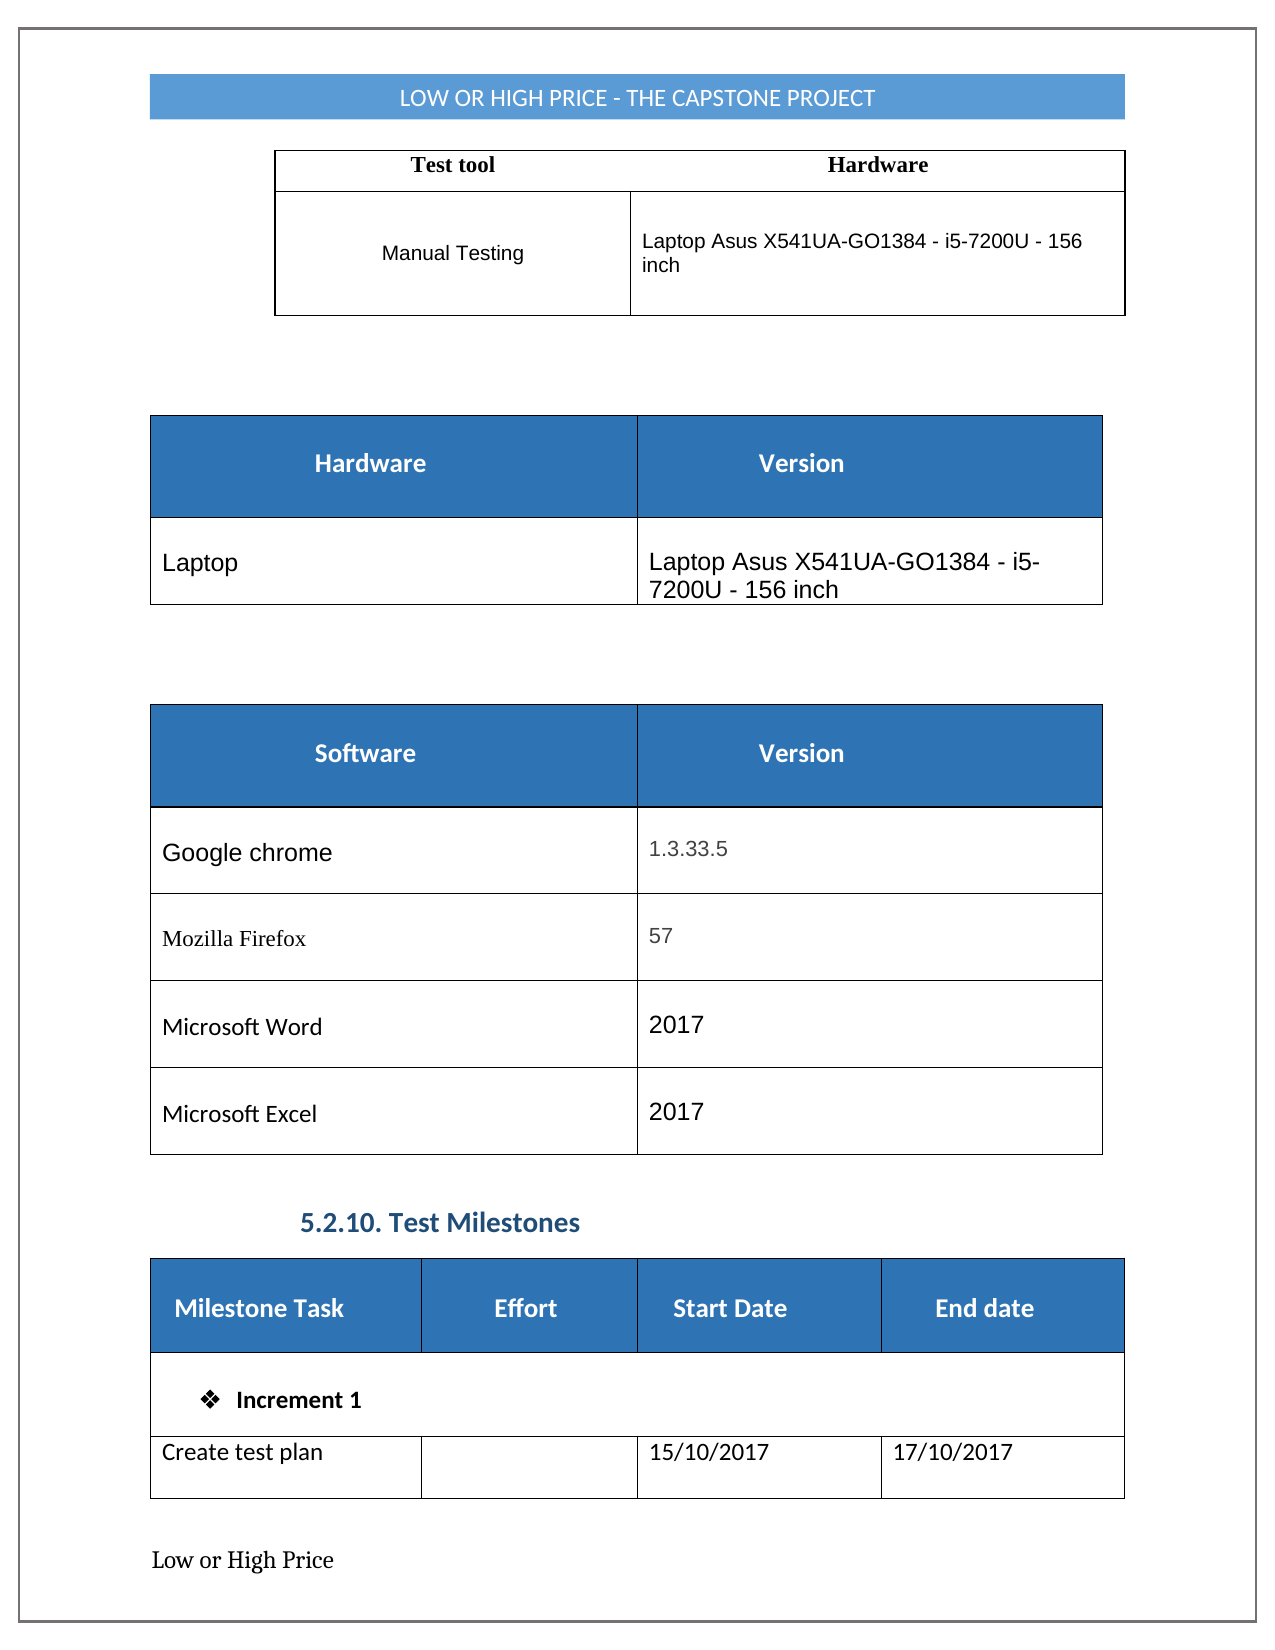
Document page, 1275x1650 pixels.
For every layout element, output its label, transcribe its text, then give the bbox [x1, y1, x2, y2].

table_cell Laptop [151, 518, 637, 604]
table_header Hardware [631, 151, 1124, 191]
table_cell [422, 1437, 637, 1498]
table_cell 15/10/2017 [638, 1437, 881, 1498]
table_cell Create test plan [151, 1437, 421, 1498]
table_header Version [638, 705, 1102, 806]
table_header Milestone Task [151, 1259, 421, 1352]
table_cell Manual Testing [276, 192, 630, 314]
table_cell 1.3.33.5 [638, 808, 1102, 893]
table_cell Microsoft Word [151, 981, 637, 1067]
table_cell Google chrome [151, 808, 637, 893]
table_cell Laptop Asus X541UA-GO1384 - i5-7200U - 156 inch [631, 192, 1124, 314]
table_header Hardware [151, 416, 637, 517]
table_header Software [151, 705, 637, 806]
table_cell 2017 [638, 1068, 1102, 1153]
table_header Version [638, 416, 1102, 517]
table_header Test tool [276, 151, 631, 191]
table_cell Mozilla Firefox [151, 894, 637, 980]
table_cell Increment 1 [151, 1353, 1124, 1436]
table_cell Laptop Asus X541UA-GO1384 - i5-7200U - 156 inch [638, 518, 1102, 604]
table_header End date [882, 1259, 1124, 1352]
table_cell 2017 [638, 981, 1102, 1067]
table_cell 17/10/2017 [882, 1437, 1124, 1498]
table_cell Microsoft Excel [151, 1068, 637, 1153]
table_header Start Date [638, 1259, 881, 1352]
subtitle 5.2.10. Test Milestones [225, 1204, 1125, 1240]
table_header Effort [422, 1259, 637, 1352]
table_cell 57 [638, 894, 1102, 980]
